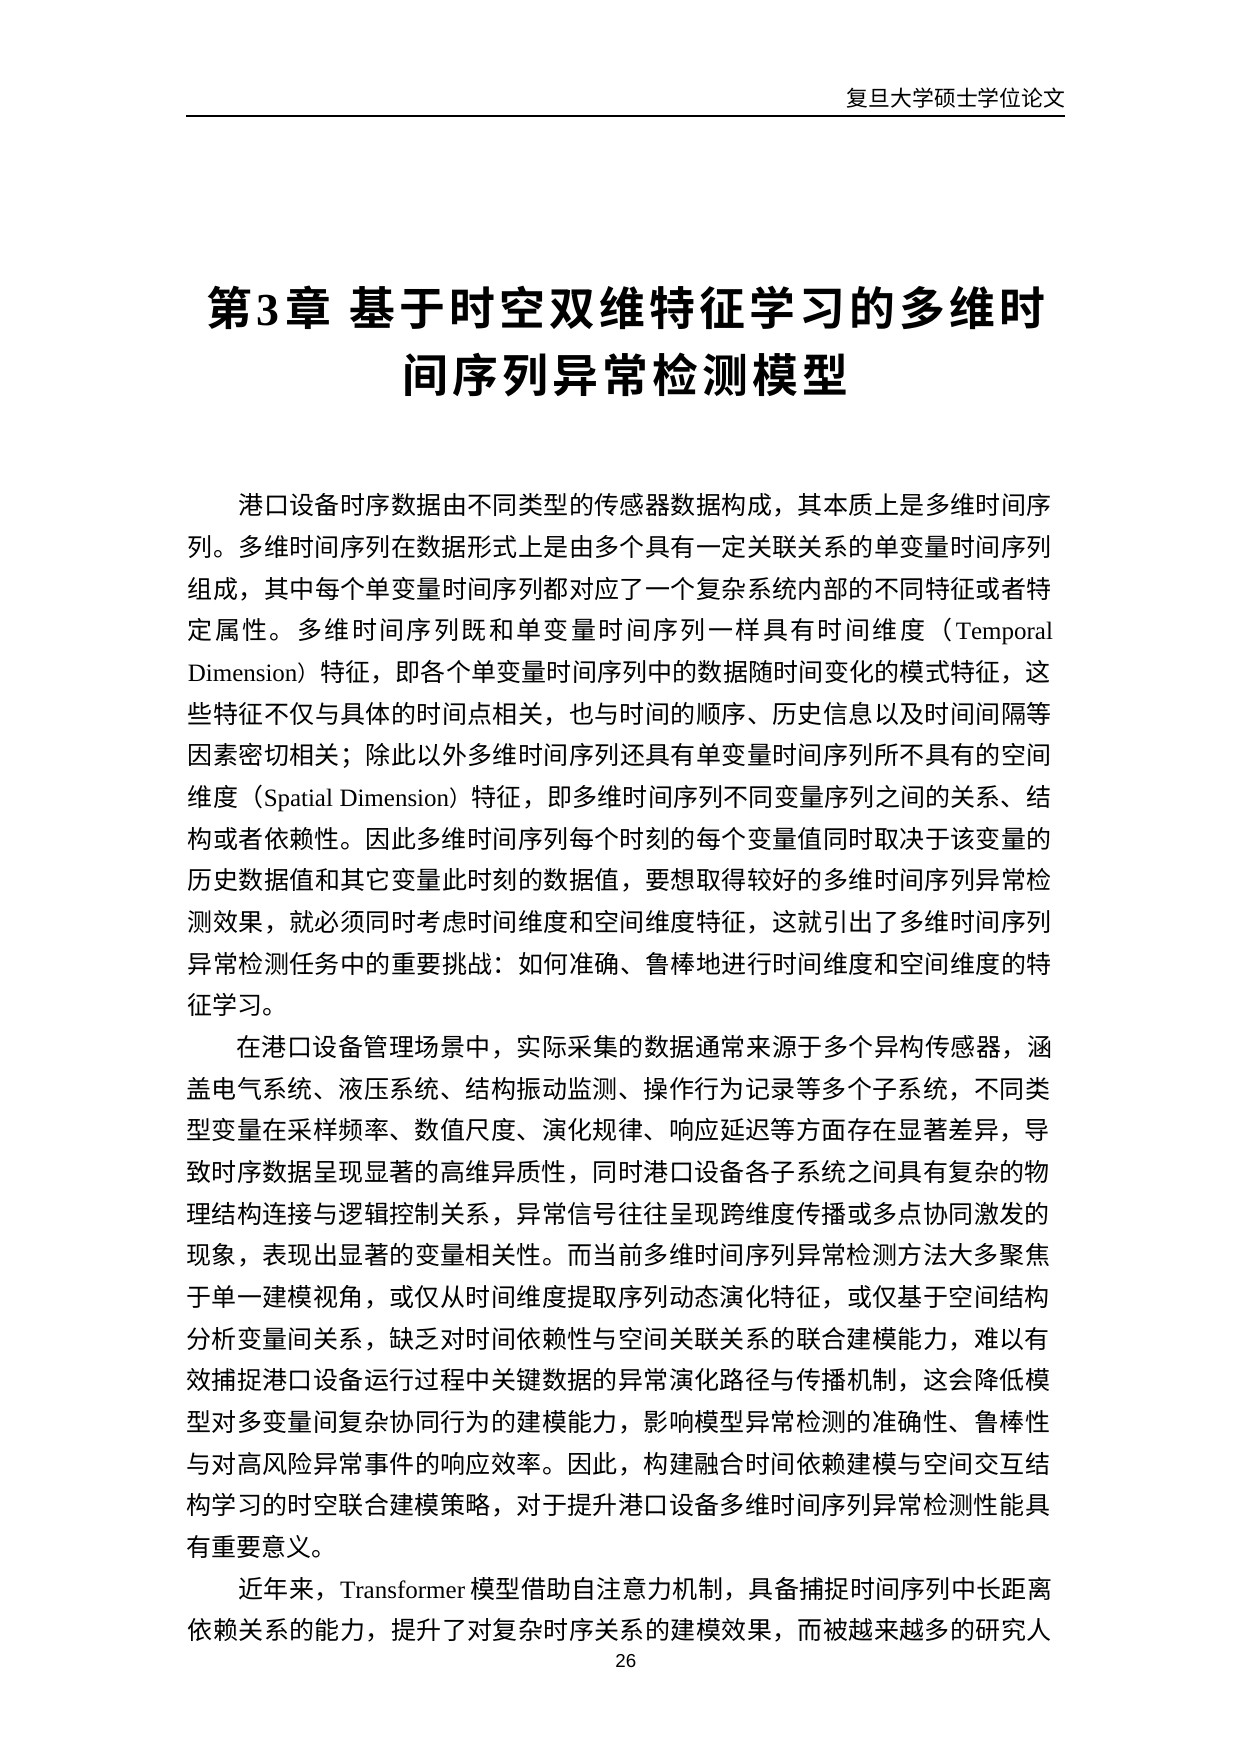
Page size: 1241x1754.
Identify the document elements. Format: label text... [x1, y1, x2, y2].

text 港口设备时序数据由不同类型的传感器数据构成，其本质上是多维时间序列。多维时间序列在数据形式上是由多个具有一定关联关系的单变量时间序列组成，其中每个单变量时间序列都对应了一个复杂系统内部的不同特征或者特定属性。多维时间序列既和单变量时间序列一样具有时间维度（Temporal Dimension）特征，即各个单变量时间序列中的数据随时间变化的模式特征，这些特征不仅与具体的时间点相关，也与时间的顺序、历史信息以及时间间隔等因素密切相关；除此以外多维时间序列还具有单变量时间序列所不具有的空间维度（Spatial Dimension）特征，即多维时间序列不同变量序列之间的关系、结构或者依赖性。因此多维时间序列每个时刻的每个变量值同时取决于该变量的历史数据值和其它变量此时刻的数据值，要想取得较好的多维时间序列异常检测效果，就必须同时考虑时间维度和空间维度特征，这就引出了多维时间序列异常检测任务中的重要挑战：如何准确、鲁棒地进行时间维度和空间维度的特征学习。 [188, 481, 1053, 1023]
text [188, 1565, 1053, 1648]
text 在港口设备管理场景中，实际采集的数据通常来源于多个异构传感器，涵盖电气系统、液压系统、结构振动监测、操作行为记录等多个子系统，不同类型变量在采样频率、数值尺度、演化规律、响应延迟等方面存在显著差异，导致时序数据呈现显著的高维异质性，同时港口设备各子系统之间具有复杂的物理结构连接与逻辑控制关系，异常信号往往呈现跨维度传播或多点协同激发的现象，表现出显著的变量相关性。而当前多维时间序列异常检测方法大多聚焦于单一建模视角，或仅从时间维度提取序列动态演化特征，或仅基于空间结构分析变量间关系，缺乏对时间依赖性与空间关联关系的联合建模能力，难以有效捕捉港口设备运行过程中关键数据的异常演化路径与传播机制，这会降低模型对多变量间复杂协同行为的建模能力，影响模型异常检测的准确性、鲁棒性与对高风险异常事件的响应效率。因此，构建融合时间依赖建模与空间交互结构学习的时空联合建模策略，对于提升港口设备多维时间序列异常检测性能具有重要意义。 [186, 1023, 1053, 1565]
subtitle 基于时空双维特征学习的多维时间序列异常检测模型 [186, 273, 1065, 405]
